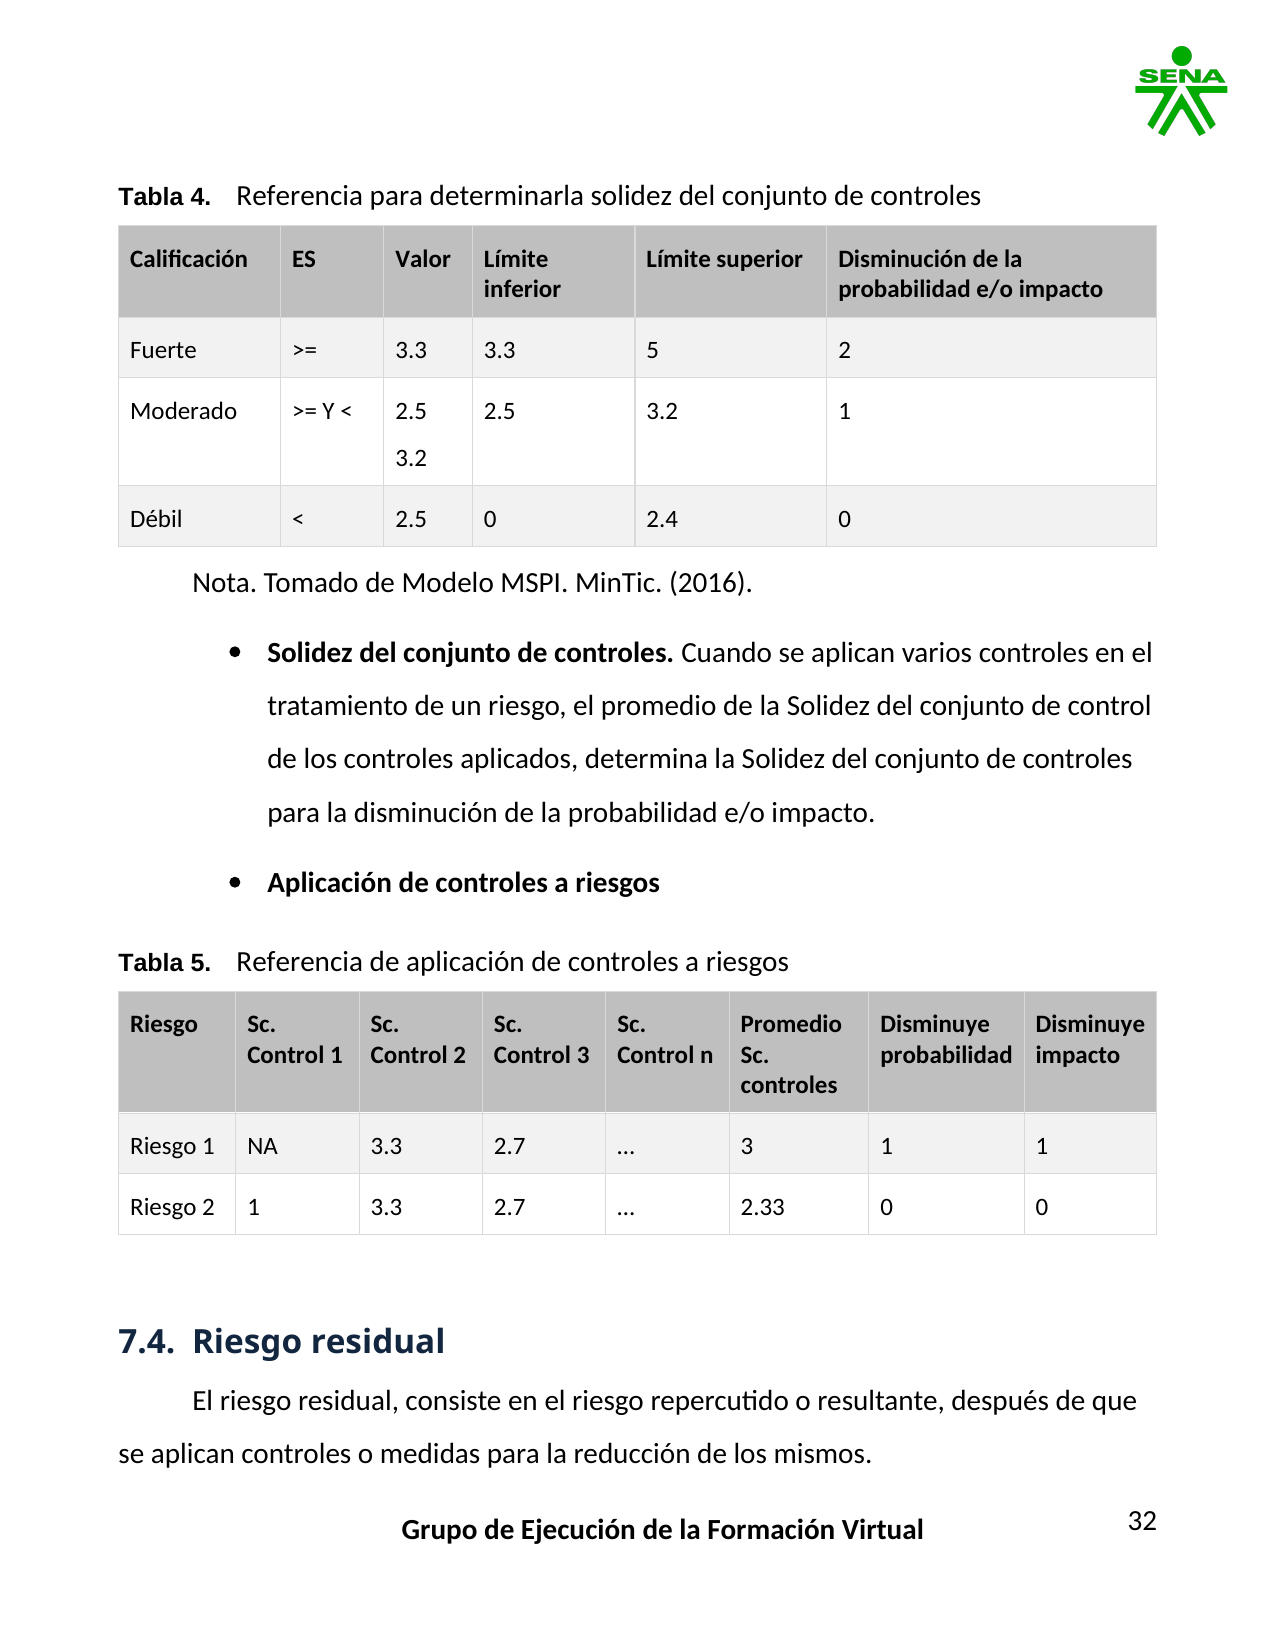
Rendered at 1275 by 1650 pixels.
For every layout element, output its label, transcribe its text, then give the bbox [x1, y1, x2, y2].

table_cell … [606, 1114, 729, 1173]
table_header Disminución de la probabilidad e/o impacto [827, 226, 1156, 317]
table_cell 2.7 [483, 1114, 605, 1173]
table_header Sc. Control 2 [360, 992, 482, 1112]
list Aplicación de controles a riesgos [230, 864, 1157, 900]
table_cell 3.3 [384, 318, 472, 377]
table_cell 2.5 3.2 [384, 378, 472, 485]
table_cell 0 [473, 486, 634, 546]
table_cell 5 [636, 318, 826, 377]
table_cell 2.5 [384, 486, 472, 546]
table_header Calificación [119, 226, 280, 317]
table_cell < [281, 486, 383, 546]
text Referencia para determinarla solidez del conjunto de controles [118, 177, 1157, 213]
table_cell 2 [827, 318, 1156, 377]
table_cell Fuerte [119, 318, 280, 377]
table_cell Débil [119, 486, 280, 546]
table_header Límite superior [636, 226, 826, 317]
table_header ES [281, 226, 383, 317]
table_cell NA [236, 1114, 359, 1173]
table_cell 3.2 [636, 378, 826, 485]
table_cell 1 [1025, 1114, 1156, 1173]
table_header Sc. Control n [606, 992, 729, 1112]
table_header Sc. Control 1 [236, 992, 359, 1112]
table_cell … [606, 1174, 729, 1234]
table_cell 1 [827, 378, 1156, 485]
table_cell 3.3 [360, 1174, 482, 1234]
table_header Sc. Control 3 [483, 992, 605, 1112]
table_cell 1 [869, 1114, 1024, 1173]
table_cell 0 [1025, 1174, 1156, 1234]
table_cell >= [281, 318, 383, 377]
table_cell 3.3 [473, 318, 634, 377]
table_header Disminuye probabilidad [869, 992, 1024, 1112]
table_cell Moderado [119, 378, 280, 485]
table_cell 2.4 [636, 486, 826, 546]
table_header Promedio Sc. controles [730, 992, 868, 1112]
table_cell 0 [827, 486, 1156, 546]
table_header Disminuye impacto [1025, 992, 1156, 1112]
list Solidez del conjunto de controles. Cuando se aplican varios controles en el tratamiento de un riesgo, el promedio de la Solidez del conjunto de control de los controles aplicados, determina la Solidez del conjunto de controles para la disminución de la probabilidad e/o impacto. [230, 634, 1157, 830]
subtitle Riesgo residual [118, 1318, 1157, 1363]
table_cell 2.33 [730, 1174, 868, 1234]
table_cell 3.3 [360, 1114, 482, 1173]
table_cell 2.5 [473, 378, 634, 485]
table_cell >= Y < [281, 378, 383, 485]
text El riesgo residual, consiste en el riesgo repercutido o resultante, después de que se aplican controles o medidas para la reducción de los mismos. [118, 1382, 1157, 1471]
table_header Riesgo [119, 992, 235, 1112]
table_cell 3 [730, 1114, 868, 1173]
table_cell Riesgo 2 [119, 1174, 235, 1234]
table_cell 1 [236, 1174, 359, 1234]
table_header Límite inferior [473, 226, 634, 317]
text Nota. Tomado de Modelo MSPI. MinTic. (2016). [118, 564, 1157, 599]
table_header Valor [384, 226, 472, 317]
picture [1135, 46, 1228, 136]
table_cell 0 [869, 1174, 1024, 1234]
text Referencia de aplicación de controles a riesgos [118, 943, 1157, 978]
table_cell 2.7 [483, 1174, 605, 1234]
table_cell Riesgo 1 [119, 1114, 235, 1173]
